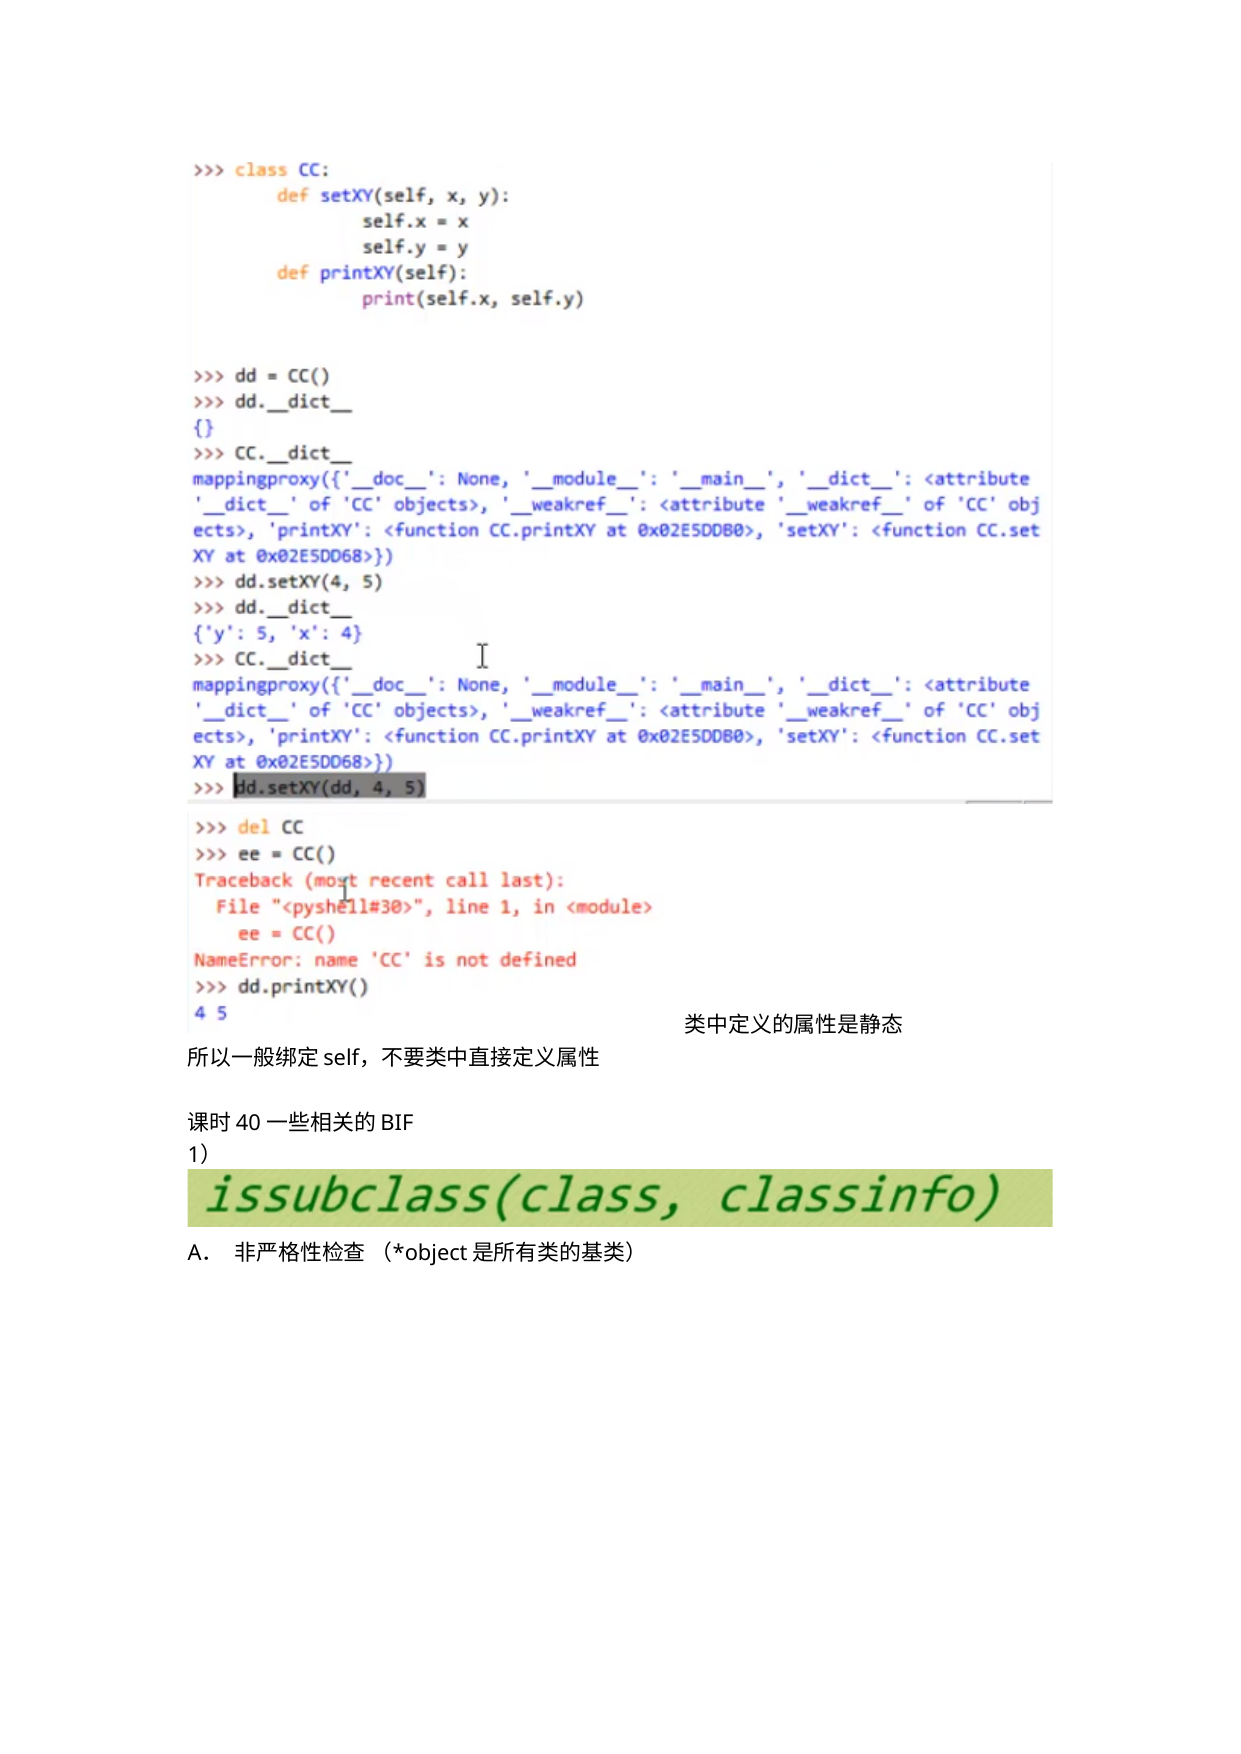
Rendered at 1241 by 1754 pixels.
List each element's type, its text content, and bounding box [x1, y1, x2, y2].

picture [187, 1169, 1053, 1227]
list 非严格性检查 （*object是所有类的基类） [187, 1234, 1053, 1267]
picture [187, 162, 1053, 804]
text 1） [187, 1137, 1053, 1169]
picture [187, 812, 685, 1033]
text 课时40 一些相关的BIF [187, 1104, 1053, 1137]
text 所以一般绑定self，不要类中直接定义属性 [187, 1039, 1053, 1072]
